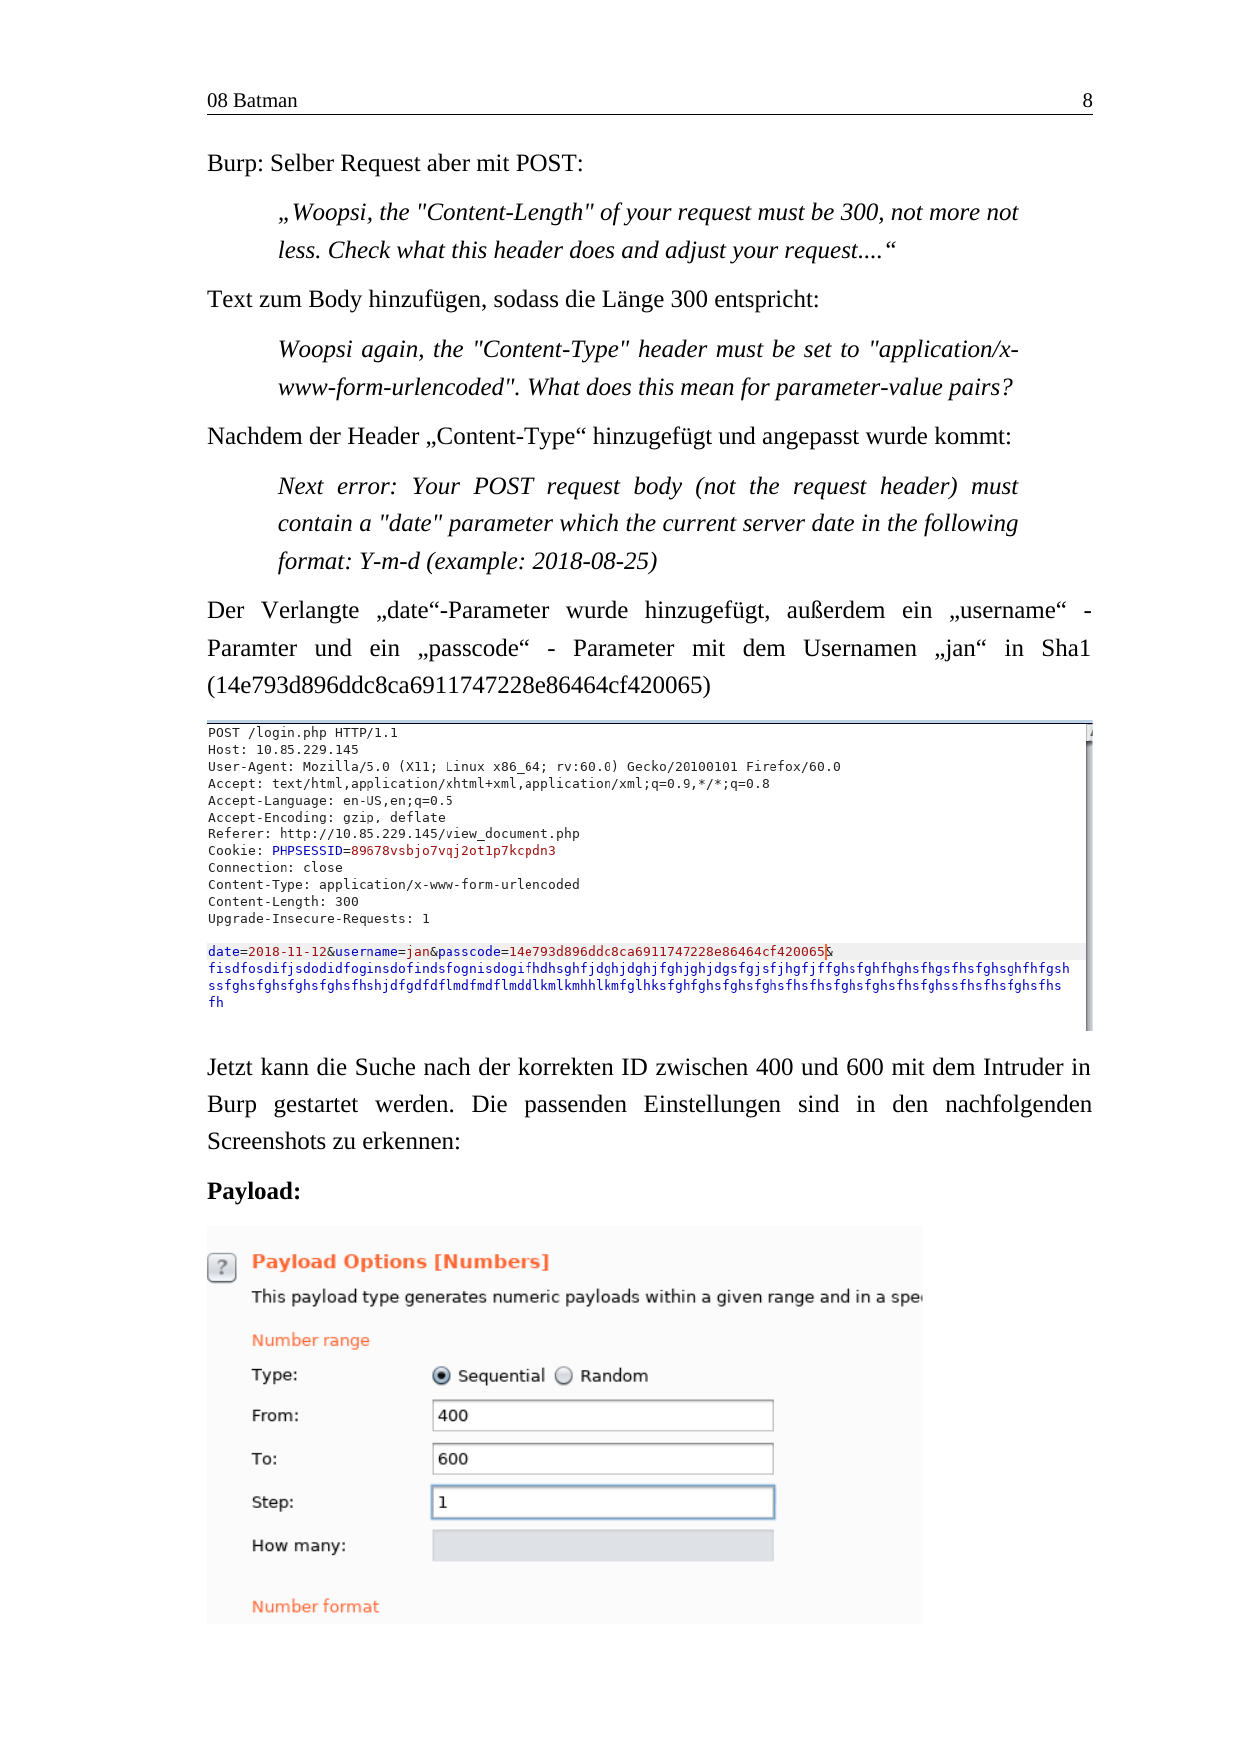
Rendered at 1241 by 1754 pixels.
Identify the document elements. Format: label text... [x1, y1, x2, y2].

picture [206, 1226, 923, 1624]
text Der Verlangte „date“-Parameter wurde hinzugefügt, außerdem ein „username“ - Paramter und ein „passcode“ - Parameter mit dem Usernamen „jan“ in Sha1 (14e793d896ddc8ca6911747228e86464cf420065) [207, 596, 1093, 699]
picture [206, 720, 1093, 1031]
text Burp: Selber Request aber mit POST: [207, 148, 1093, 176]
text „Woopsi, the "Content-Length" of your request must be 300, not more not less. Check what this header does and adjust your request....“ [278, 197, 1022, 263]
text Nachdem der Header „Content-Type“ hinzugefügt und angepasst wurde kommt: [207, 421, 1093, 450]
text Text zum Body hinzufügen, sodass die Länge 300 entspricht: [207, 284, 1093, 313]
text Woopsi again, the "Content-Type" header must be set to "application/x-www-form-urlencoded". What does this mean for parameter-value pairs? [278, 334, 1022, 400]
text Payload: [207, 1176, 1093, 1205]
text Next error: Your POST request body (not the request header) must contain a "date" parameter which the current server date in the following format: Y-m-d (example: 2018-08-25) [278, 471, 1022, 574]
text Jetzt kann die Suche nach der korrekten ID zwischen 400 und 600 mit dem Intruder in Burp gestartet werden. Die passenden Einstellungen sind in den nachfolgenden Screenshots zu erkennen: [207, 1052, 1093, 1155]
